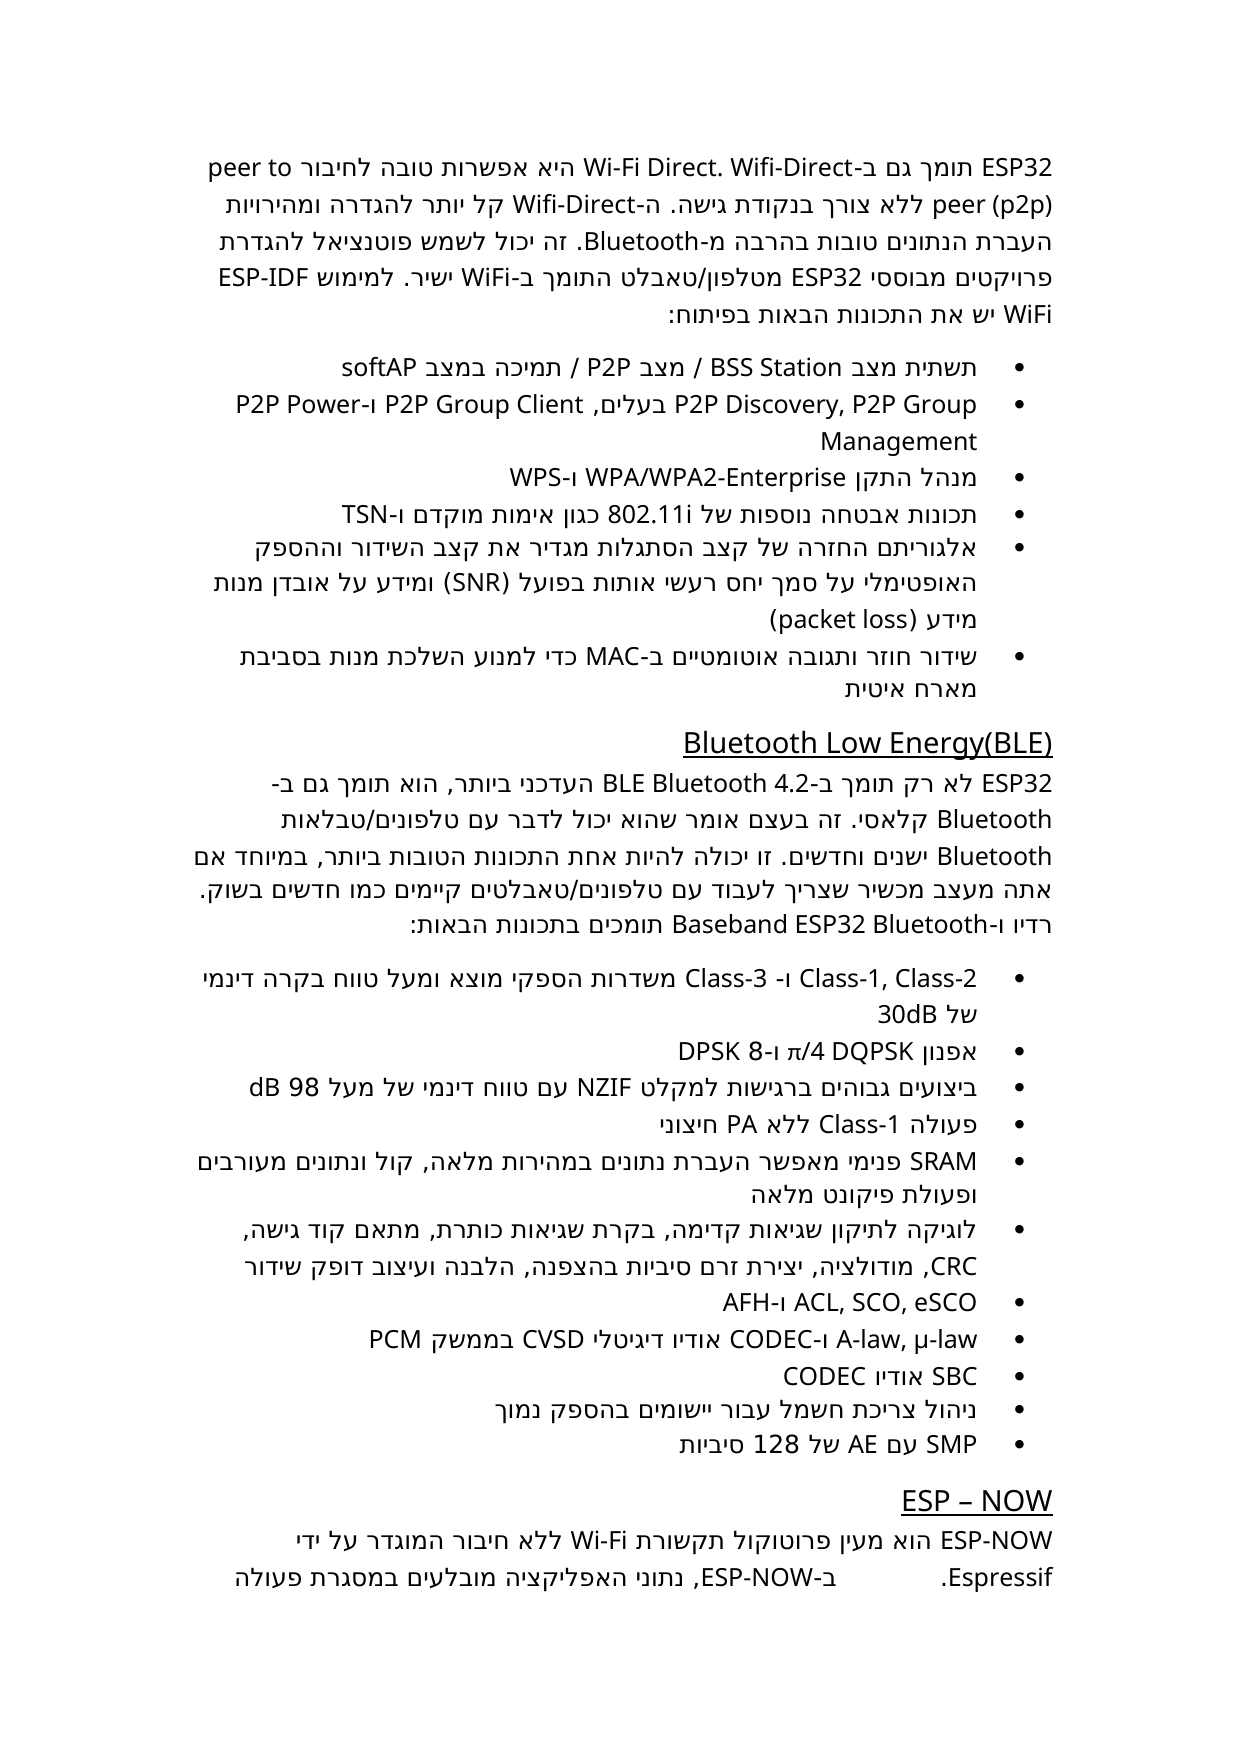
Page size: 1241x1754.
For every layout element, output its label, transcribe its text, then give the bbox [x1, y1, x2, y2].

list Class-1, Class-2 ו- Class-3 משדרות הספקי מוצא ומעל טווח בקרה דינמי של 30dB [187, 960, 1015, 1031]
list SBC אודיו CODEC [187, 1358, 1015, 1393]
list תכונות אבטחה נוספות של 802.11i כגון אימות מוקדם ו-TSN [187, 497, 1015, 531]
text ESP32 תומך גם ב-Wi-Fi Direct. Wifi-Direct היא אפשרות טובה לחיבור peer to peer (p2p) ללא צורך בנקודת גישה. ה-Wifi-Direct קל יותר להגדרה ומהירויות העברת הנתונים טובות בהרבה מ-Bluetooth. זה יכול לשמש פוטנציאל להגדרת פרויקטים מבוססי ESP32 מטלפון/טאבלט התומך ב-WiFi ישיר. למימוש ESP-IDF WiFi יש את התכונות הבאות בפיתוח: [187, 150, 1053, 330]
list תשתית מצב BSS Station / מצב P2P / תמיכה במצב softAP [187, 350, 1015, 384]
list לוגיקה לתיקון שגיאות קדימה, בקרת שגיאות כותרת, מתאם קוד גישה, CRC, מודולציה, יצירת זרם סיביות בהצפנה, הלבנה ועיצוב דופק שידור [187, 1211, 1015, 1282]
list שידור חוזר ותגובה אוטומטיים ב-MAC כדי למנוע השלכת מנות בסביבת מארח איטית [187, 638, 1015, 704]
subtitle ESP – NOW [187, 1480, 1053, 1520]
list מנהל התקן WPA/WPA2-Enterprise ו-WPS [187, 460, 1015, 494]
list ניהול צריכת חשמל עבור יישומים בהספק נמוך [187, 1395, 1015, 1424]
list אפנון π/4 DQPSK ו-8 DPSK [187, 1033, 1015, 1067]
list ACL, SCO, eSCO ו-AFH [187, 1285, 1015, 1319]
list פעולה Class-1 ללא PA חיצוני [187, 1107, 1015, 1141]
subtitle Bluetooth Low Energy(BLE) [187, 723, 1053, 762]
list SRAM פנימי מאפשר העברת נתונים במהירות מלאה, קול ונתונים מעורבים ופעולת פיקונט מלאה [187, 1144, 1015, 1209]
list ביצועים גבוהים ברגישות למקלט NZIF עם טווח דינמי של מעל 98 dB [187, 1070, 1015, 1104]
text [187, 1523, 1053, 1594]
text ESP32 לא רק תומך ב-BLE Bluetooth 4.2 העדכני ביותר, הוא תומך גם ב-Bluetooth קלאסי. זה בעצם אומר שהוא יכול לדבר עם טלפונים/טבלאות Bluetooth ישנים וחדשים. זו יכולה להיות אחת התכונות הטובות ביותר, במיוחד אם אתה מעצב מכשיר שצריך לעבוד עם טלפונים/טאבלטים קיימים כמו חדשים בשוק. רדיו ו-Baseband ESP32 Bluetooth תומכים בתכונות הבאות: [187, 765, 1053, 941]
list P2P Discovery, P2P Group בעלים, P2P Group Client ו-P2P Power Management [187, 386, 1015, 457]
list SMP עם AE של 128 סיביות [187, 1427, 1015, 1461]
list A-law, µ-law ו-CODEC אודיו דיגיטלי CVSD בממשק PCM [187, 1322, 1015, 1356]
list אלגוריתם החזרה של קצב הסתגלות מגדיר את קצב השידור וההספק האופטימלי על סמך יחס רעשי אותות בפועל (SNR) ומידע על אובדן מנות מידע (packet loss) [187, 533, 1015, 635]
